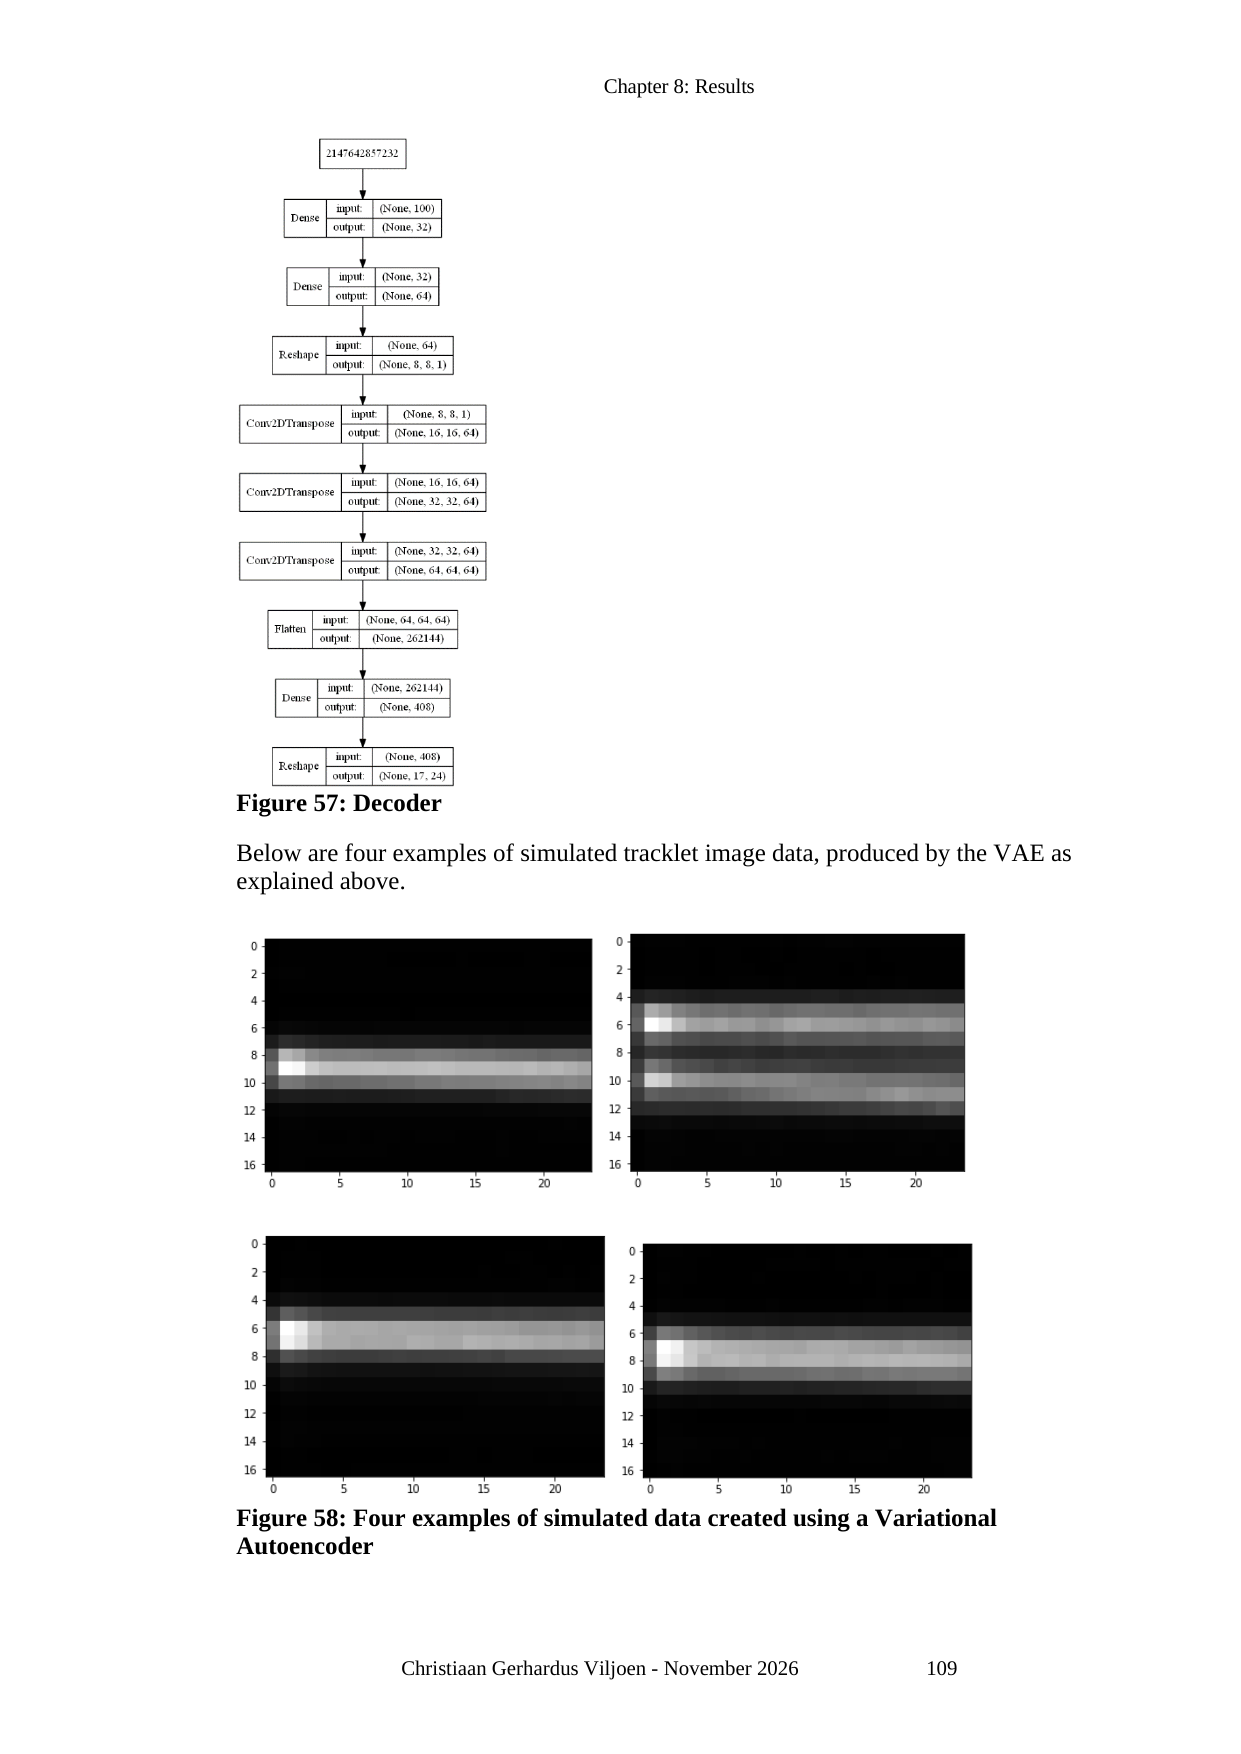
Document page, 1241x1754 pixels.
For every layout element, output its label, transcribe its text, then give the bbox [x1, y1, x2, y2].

text Below are four examples of simulated tracklet image data, produced by the VAE as explained above. [236, 838, 1122, 895]
picture [236, 1225, 982, 1503]
picture [236, 923, 975, 1197]
text Figure 58: Decoder [236, 788, 1122, 817]
text Figure 56: Four examples of simulated data created using a Variational Autoencoder [236, 1503, 1122, 1560]
picture [236, 135, 489, 789]
